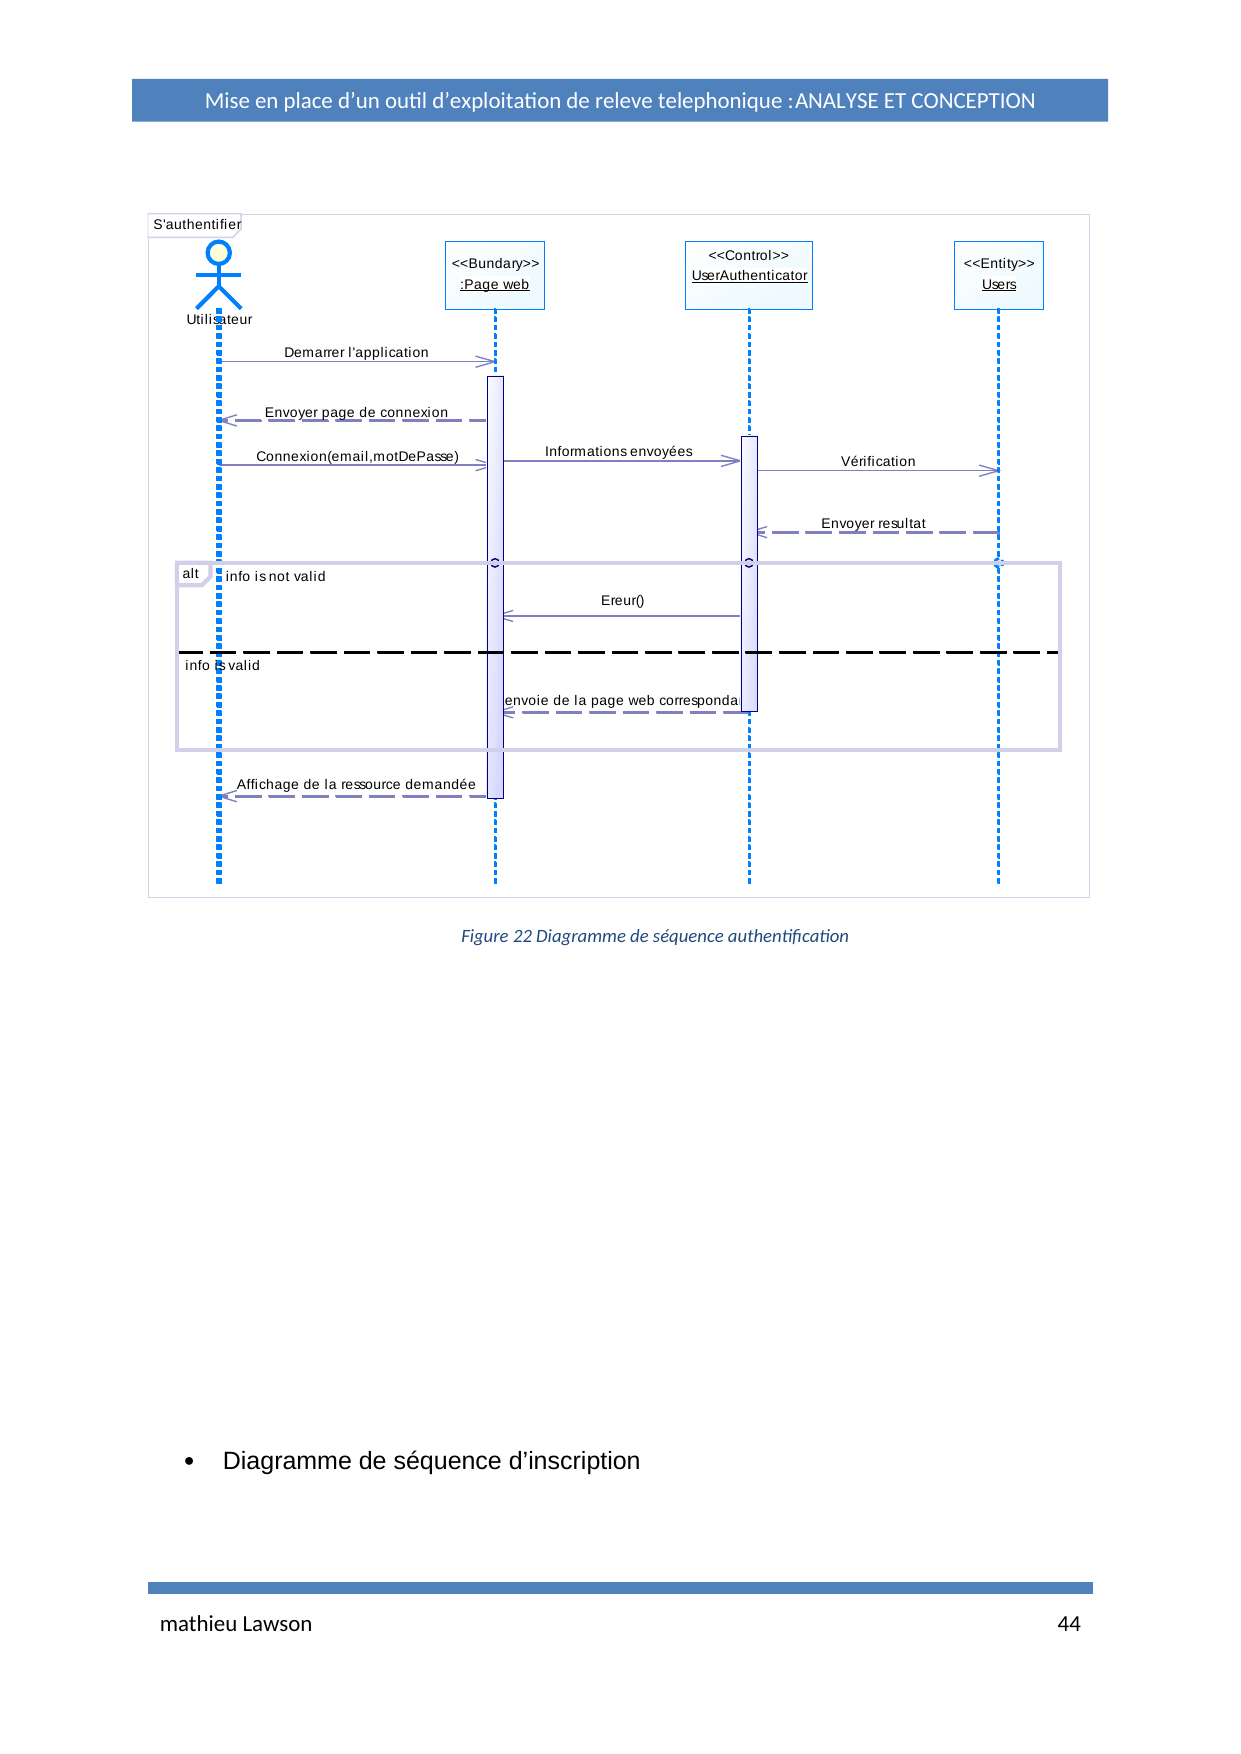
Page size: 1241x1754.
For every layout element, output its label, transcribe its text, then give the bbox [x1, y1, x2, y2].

list Diagramme de séquence d’inscription [185, 1446, 1093, 1474]
text Figure 22 Diagramme de séquence authentification [148, 925, 1093, 948]
